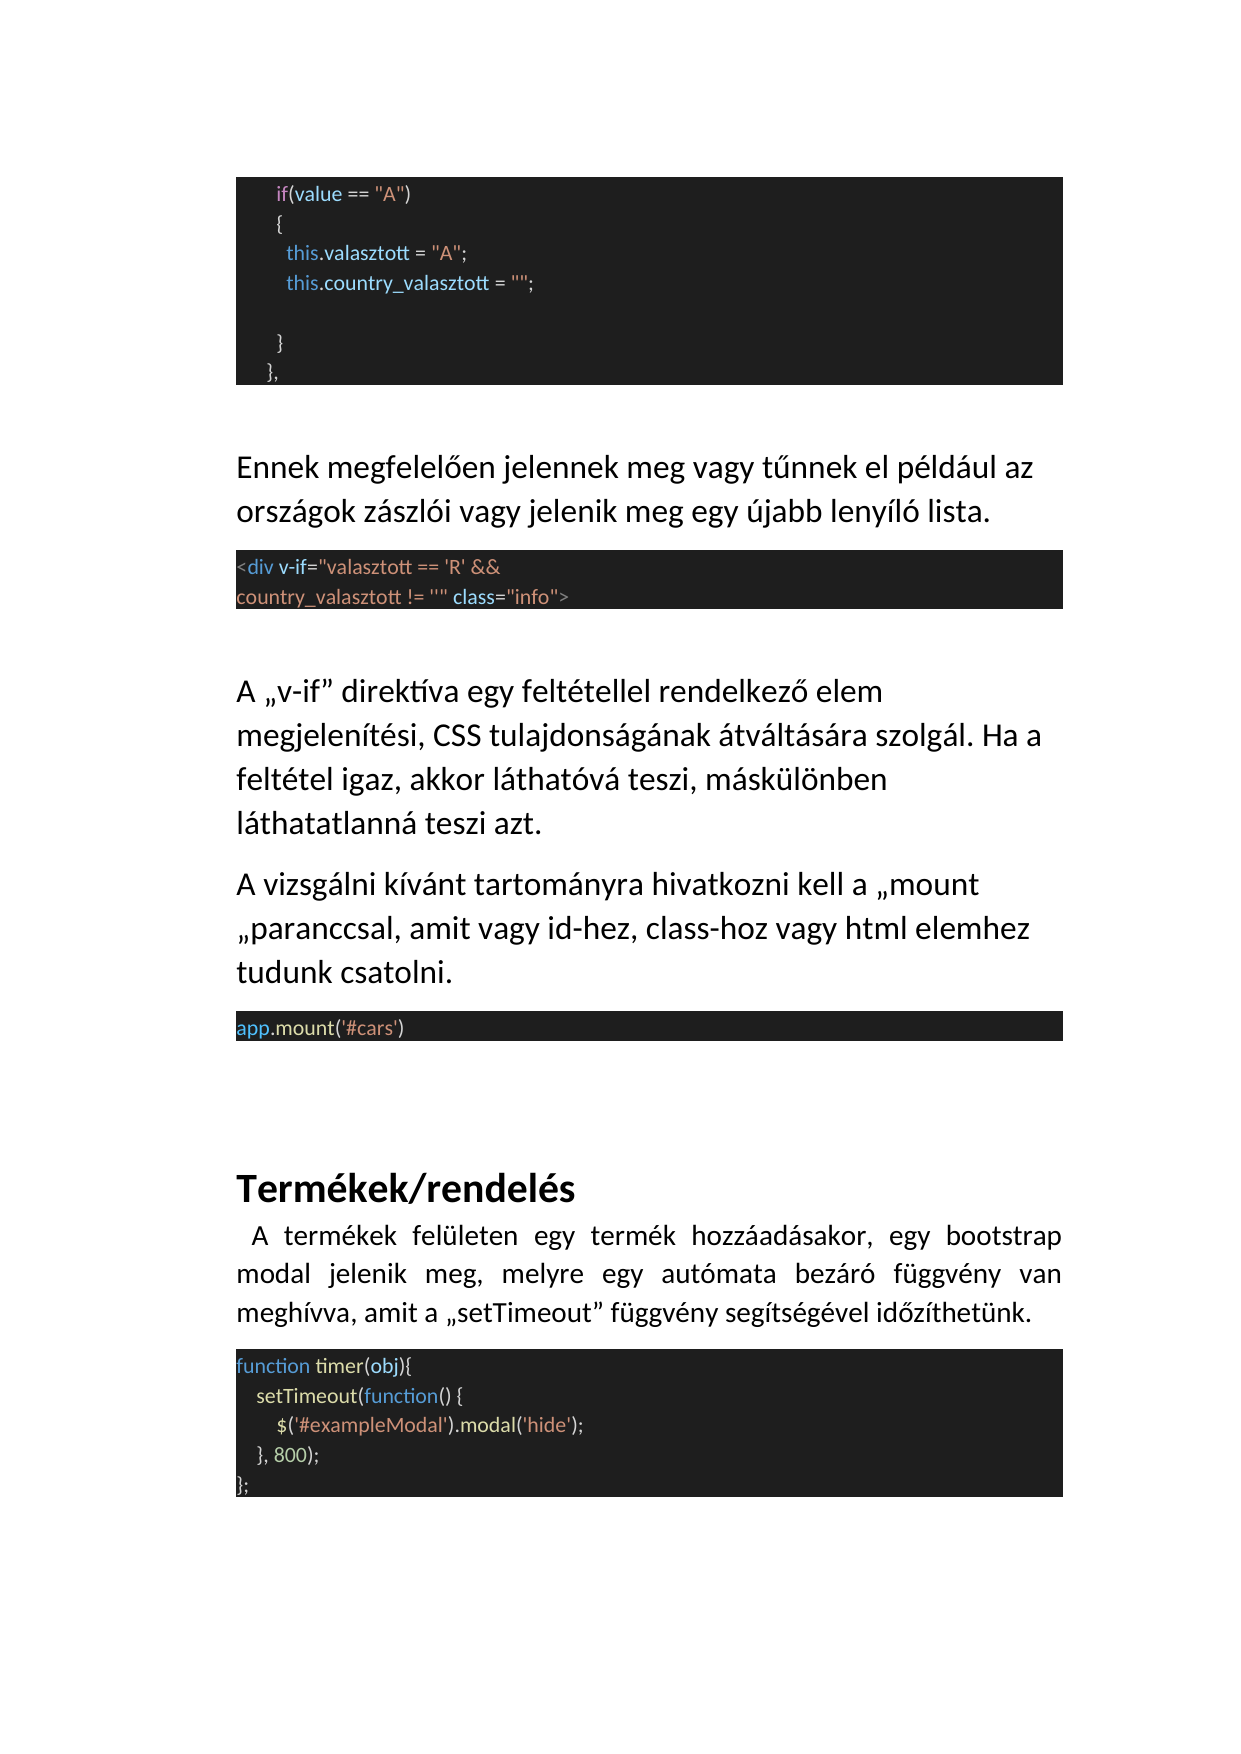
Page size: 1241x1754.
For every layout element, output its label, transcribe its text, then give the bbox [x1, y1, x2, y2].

text setTimeout(function() { [236, 1379, 1063, 1408]
text $('#exampleModal').modal('hide'); [236, 1408, 1063, 1438]
text { [236, 207, 1063, 237]
text }; [236, 1468, 1063, 1497]
text } [236, 326, 1063, 355]
subtitle Termékek/rendelés [236, 1162, 1063, 1213]
text if(value == "A") [236, 177, 1063, 207]
text }, [236, 355, 1063, 385]
text A termékek felületen egy termék hozzáadásakor, egy bootstrap modal jelenik meg, melyre egy autómata bezáró függvény van meghívva, amit a „setTimeout” függvény segítségével időzíthetünk. [236, 1217, 1063, 1329]
text A „v-if” direktíva egy feltétellel rendelkező elem megjelenítési, CSS tulajdonságának átváltására szolgál. Ha a feltétel igaz, akkor láthatóvá teszi, máskülönben láthatatlanná teszi azt. [236, 670, 1063, 843]
text function timer(obj){ [236, 1349, 1063, 1379]
text this.valasztott = "A"; [236, 237, 1063, 266]
text }, 800); [236, 1438, 1063, 1468]
text <div v-if="valasztott == 'R' && country_valasztott != ''" class="info"> [236, 550, 1063, 609]
text Ennek megfelelően jelennek meg vagy tűnnek el például az országok zászlói vagy jelenik meg egy újabb lenyíló lista. [236, 446, 1063, 530]
text this.country_valasztott = ""; [236, 266, 1063, 296]
text app.mount('#cars') [236, 1011, 1063, 1041]
text A vizsgálni kívánt tartományra hivatkozni kell a „mount „paranccsal, amit vagy id-hez, class-hoz vagy html elemhez tudunk csatolni. [236, 863, 1063, 991]
